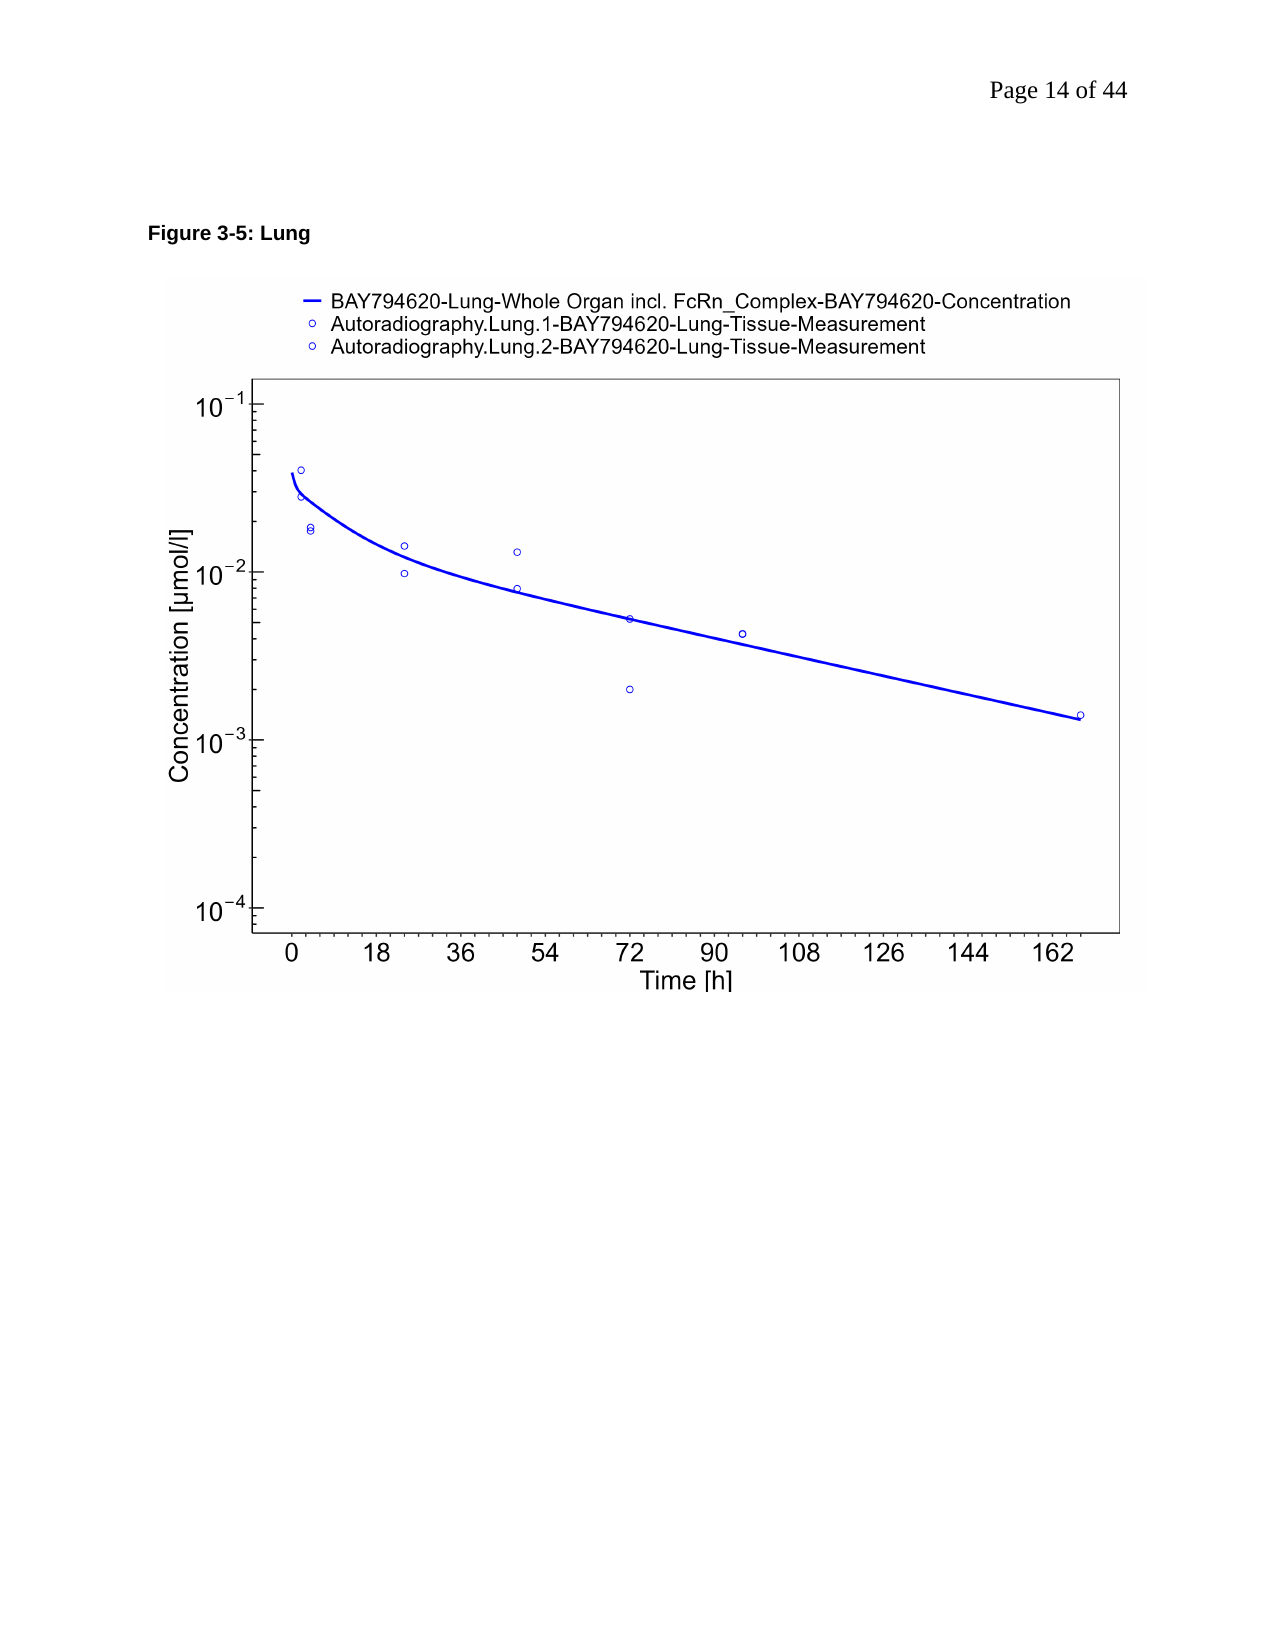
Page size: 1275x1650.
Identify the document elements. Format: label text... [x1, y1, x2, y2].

picture [166, 275, 1146, 992]
text Figure 3-5: Lung [148, 221, 1127, 245]
